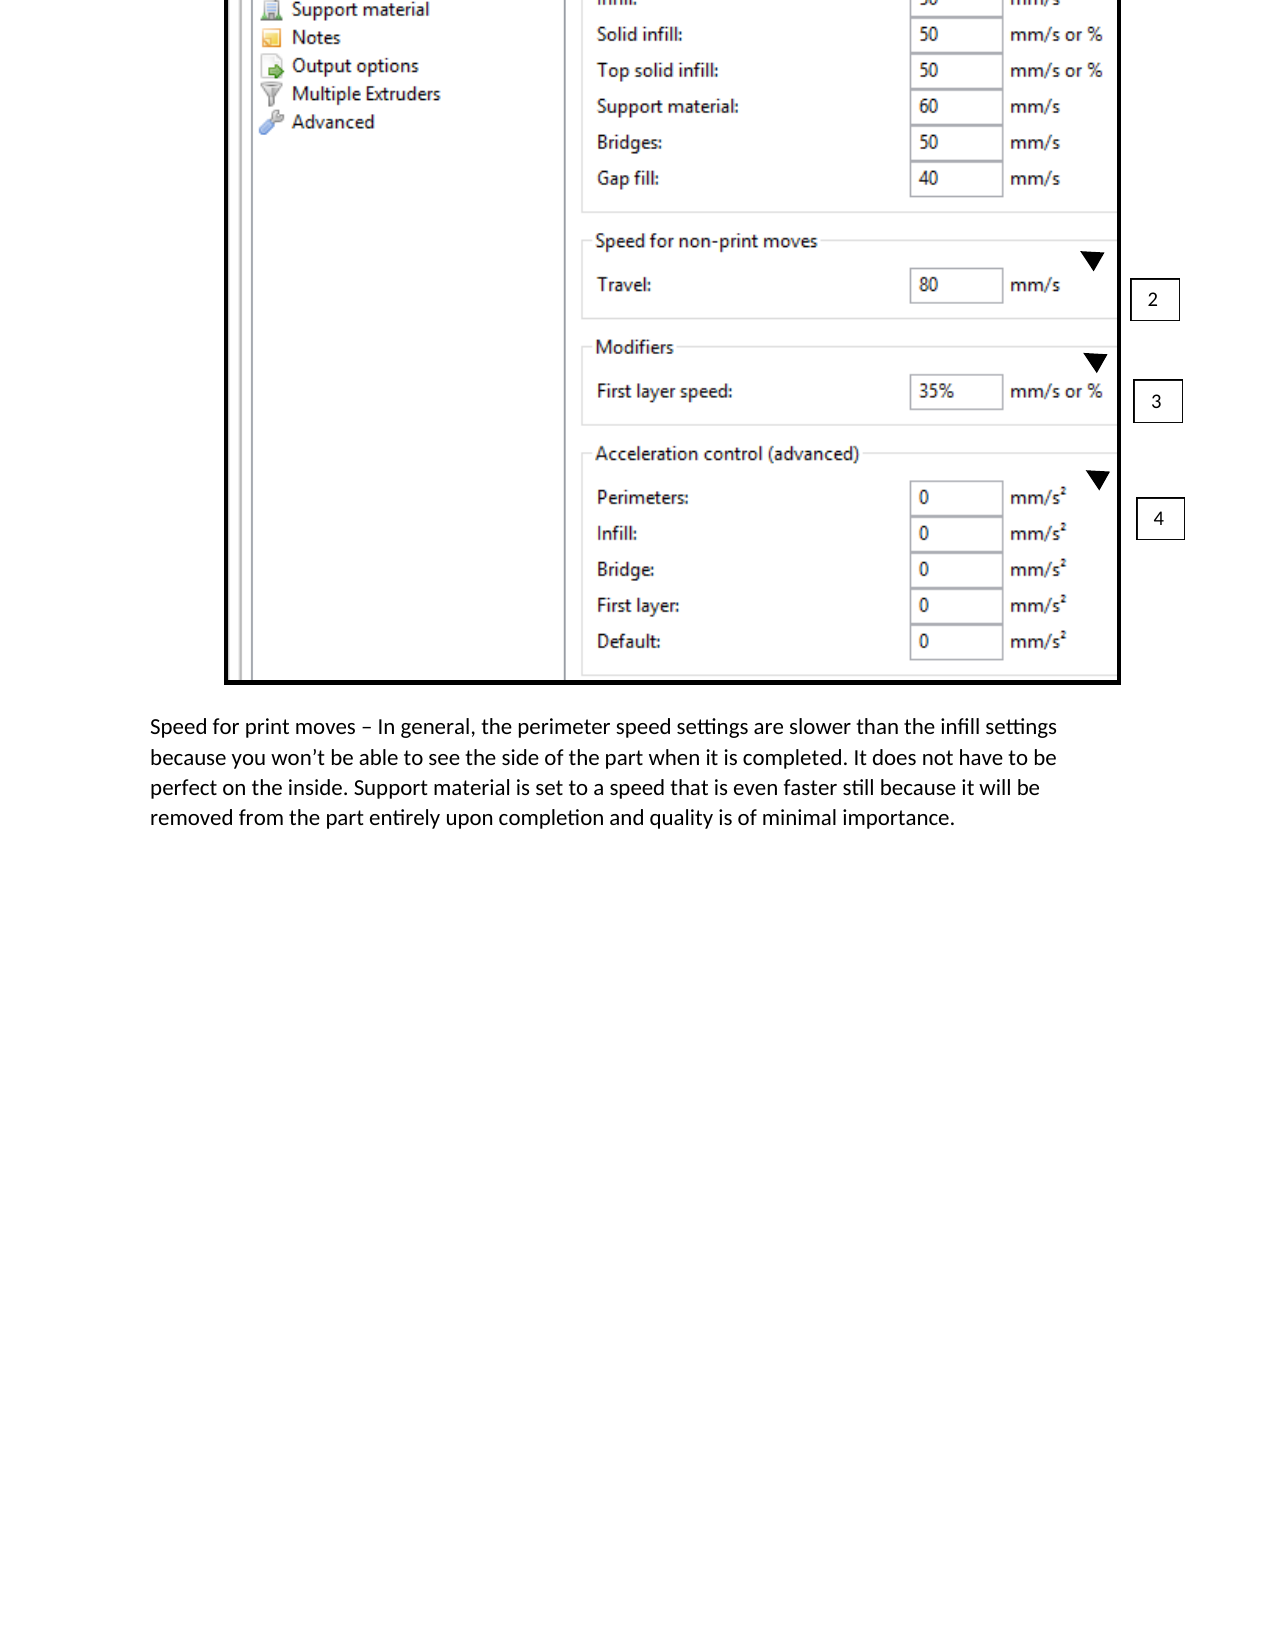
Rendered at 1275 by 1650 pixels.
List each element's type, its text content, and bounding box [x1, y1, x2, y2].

picture [1133, 379, 1183, 423]
picture [228, 0, 1117, 680]
picture [1130, 278, 1180, 321]
text Speed for print moves – In general, the perimeter speed settings are slower than the infill settings because you won’t be able to see the side of the part when it is completed. It does not have to be perfect on the inside. Support material is set to a speed that is even faster still because it will be removed from the part entirely upon completion and quality is of minimal importance. [150, 712, 1125, 831]
picture [1136, 497, 1185, 540]
